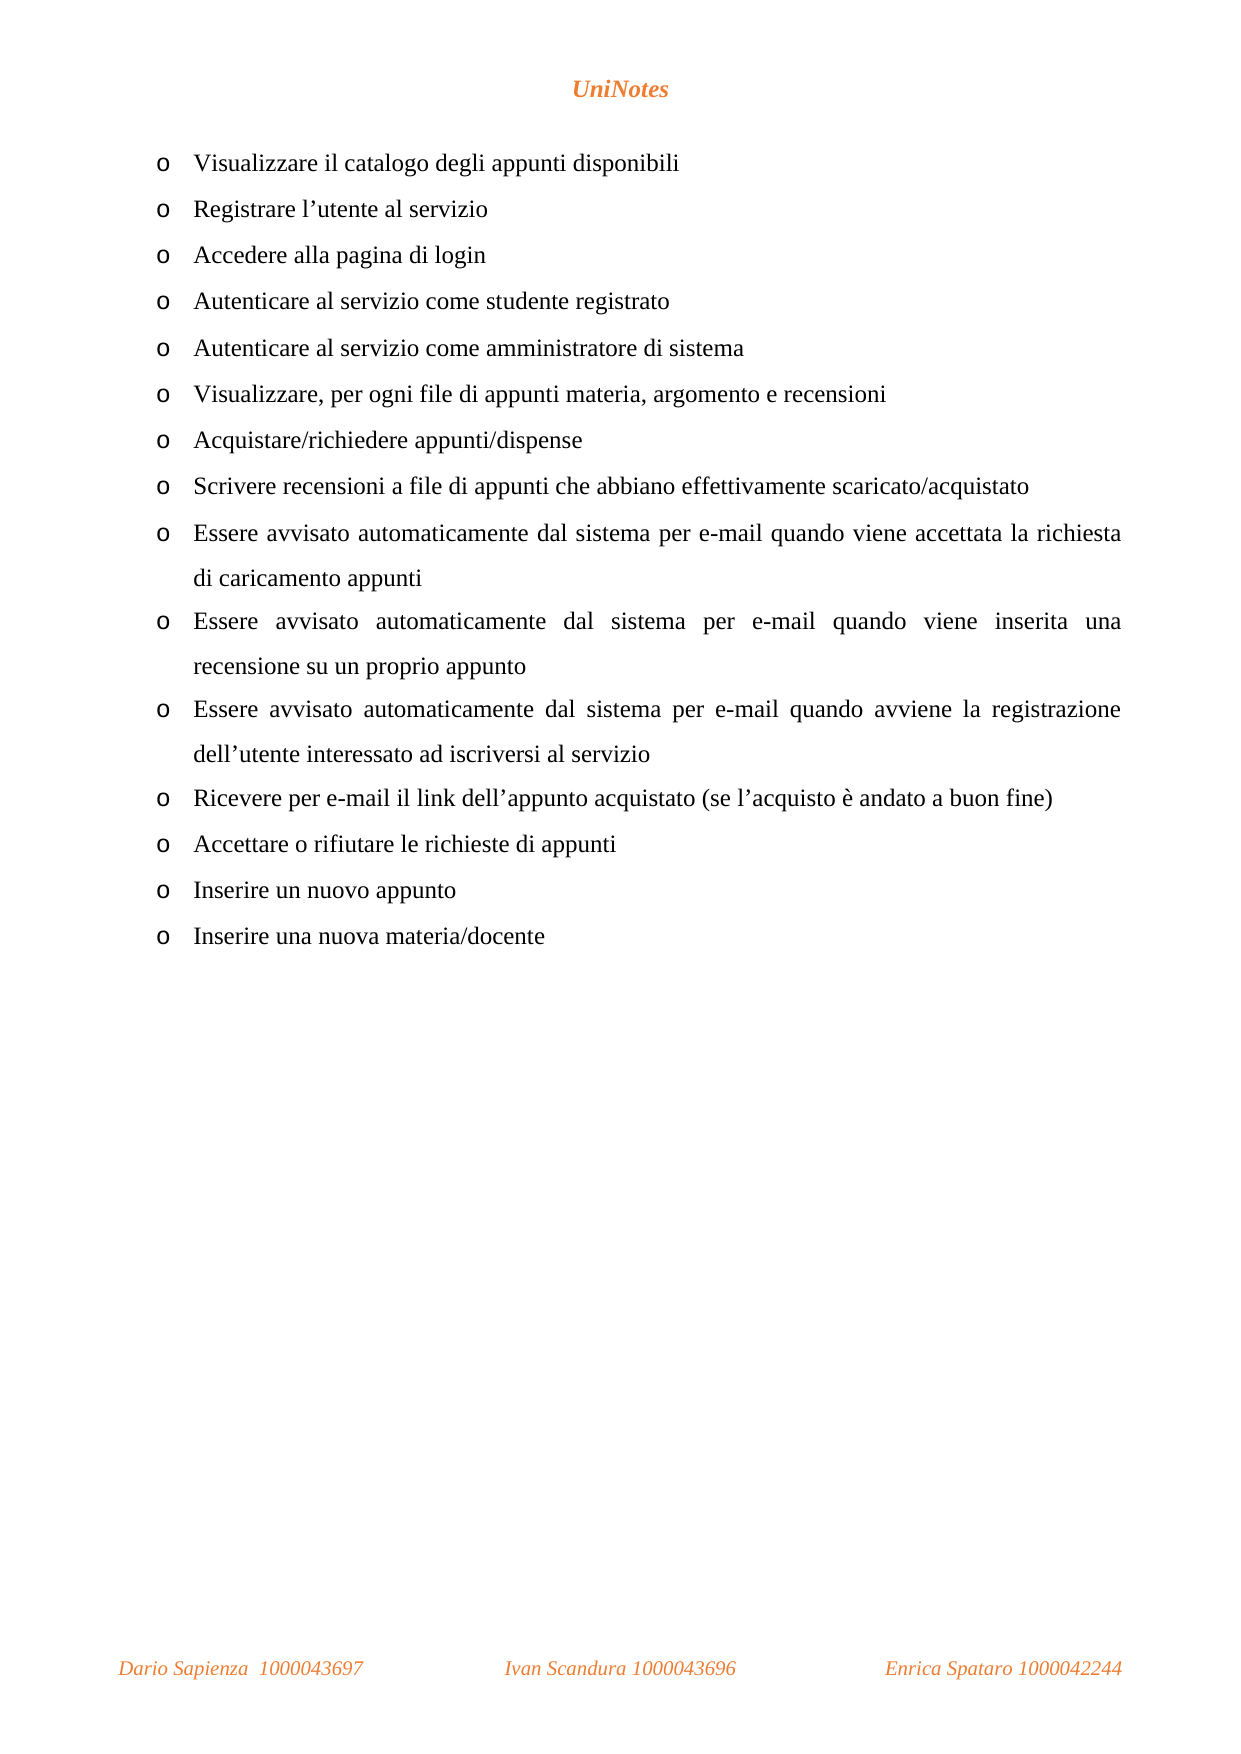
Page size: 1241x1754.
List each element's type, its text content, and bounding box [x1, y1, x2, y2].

list Visualizzare il catalogo degli appunti disponibili [156, 148, 1122, 178]
list Inserire un nuovo appunto [156, 875, 1122, 906]
list Ricevere per e-mail il link dell’appunto acquistato (se l’acquisto è andato a buon fine) [156, 783, 1122, 813]
list Autenticare al servizio come amministratore di sistema [156, 333, 1122, 363]
list Acquistare/richiedere appunti/dispense [156, 425, 1122, 456]
list Visualizzare, per ogni file di appunti materia, argomento e recensioni [156, 379, 1122, 410]
list Accedere alla pagina di login [156, 240, 1122, 271]
list Registrare l’utente al servizio [156, 194, 1122, 225]
list Scrivere recensioni a file di appunti che abbiano effettivamente scaricato/acquistato [156, 471, 1122, 502]
list Essere avvisato automaticamente dal sistema per e-mail quando viene inserita una recensione su un proprio appunto [156, 606, 1122, 680]
list Essere avvisato automaticamente dal sistema per e-mail quando viene accettata la richiesta di caricamento appunti [156, 518, 1122, 592]
list Essere avvisato automaticamente dal sistema per e-mail quando avviene la registrazione dell’utente interessato ad iscriversi al servizio [156, 694, 1122, 768]
list Inserire una nuova materia/docente [156, 921, 1122, 952]
list Autenticare al servizio come studente registrato [156, 286, 1122, 317]
list Accettare o rifiutare le richieste di appunti [156, 829, 1122, 860]
